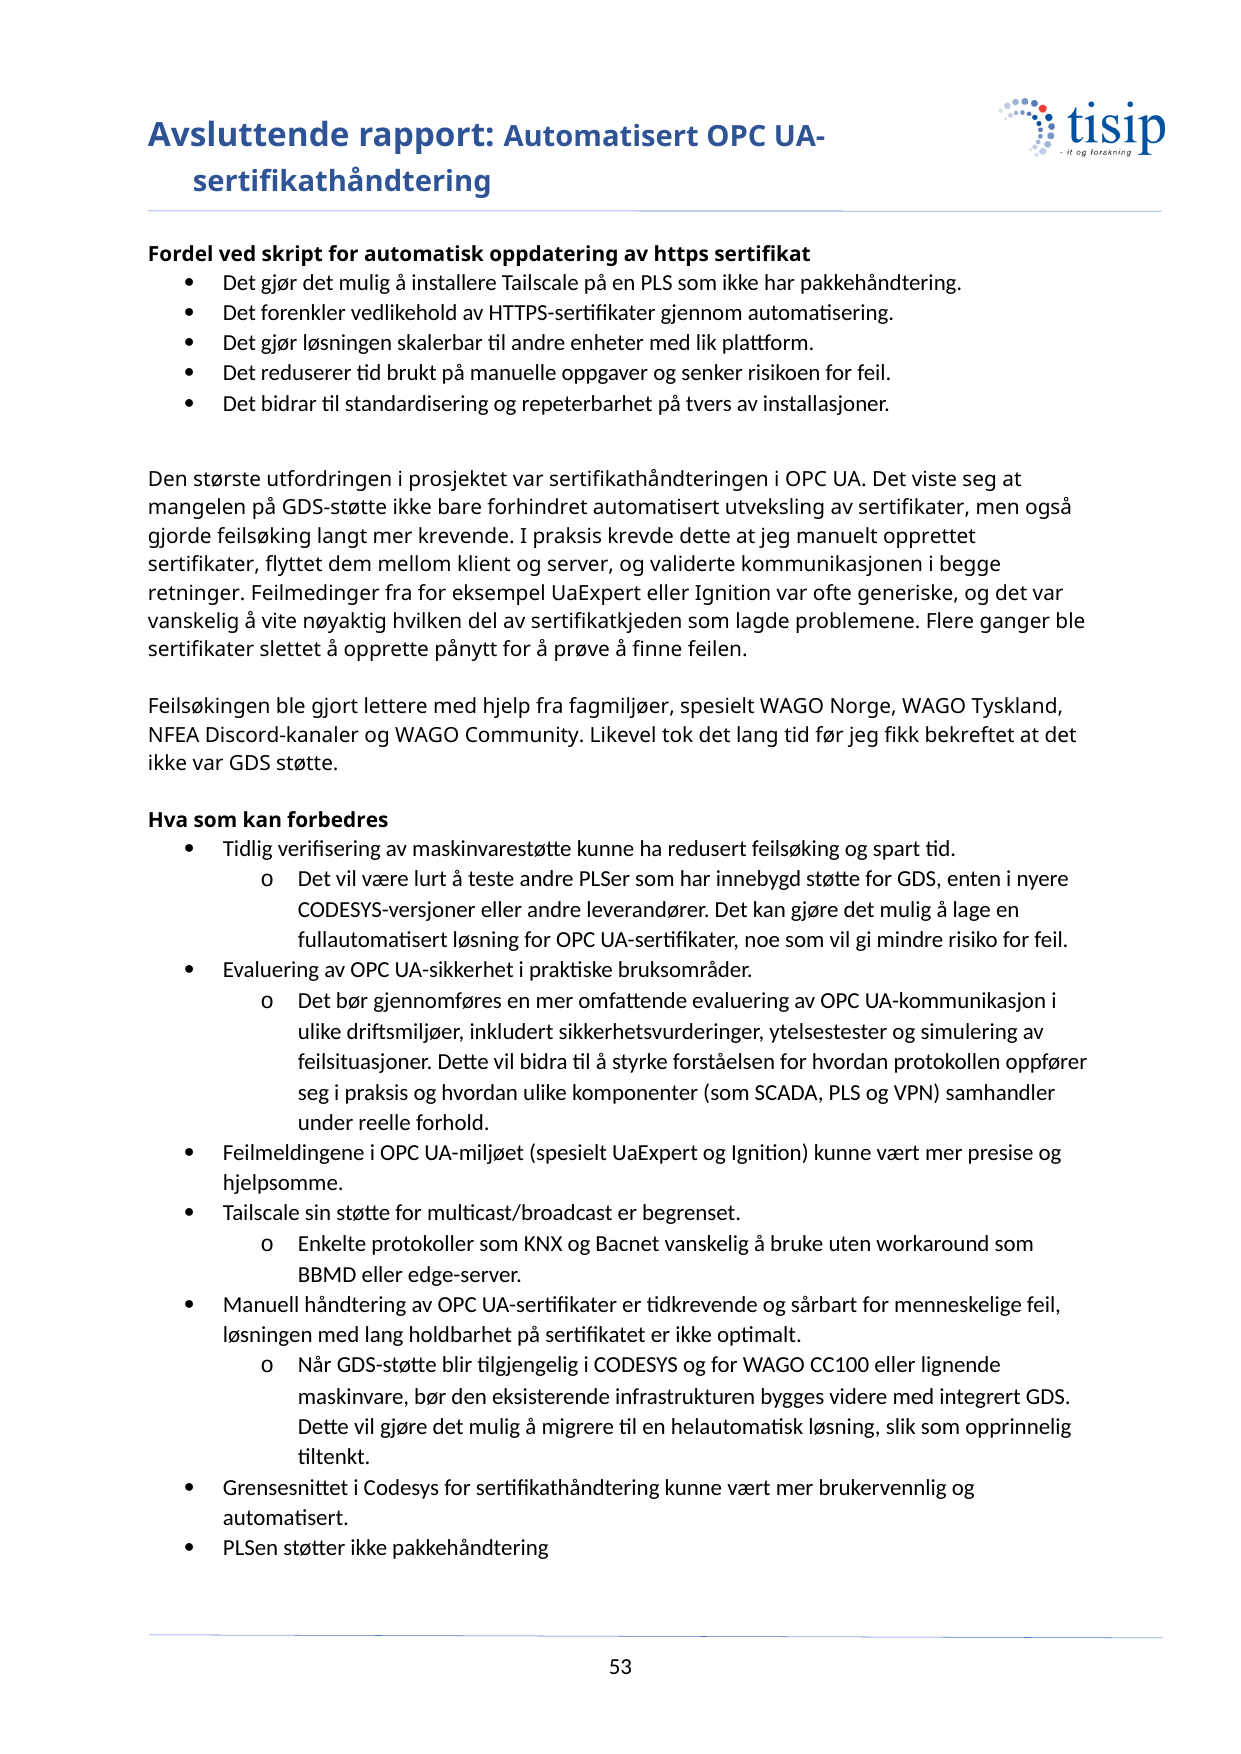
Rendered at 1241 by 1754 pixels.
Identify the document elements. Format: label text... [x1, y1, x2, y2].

list Det gjør løsningen skalerbar til andre enheter med lik plattform. [185, 328, 1093, 356]
list Det gjør det mulig å installere Tailscale på en PLS som ikke har pakkehåndtering. [185, 268, 1093, 296]
picture [991, 92, 1169, 160]
text Feilsøkingen ble gjort lettere med hjelp fra fagmiljøer, spesielt WAGO Norge, WAGO Tyskland, NFEA Discord-kanaler og WAGO Community. Likevel tok det lang tid før jeg fikk bekreftet at det ikke var GDS støtte. [148, 691, 1093, 777]
list Tailscale sin støtte for multicast/broadcast er begrenset. [185, 1198, 1093, 1226]
list Evaluering av OPC UA-sikkerhet i praktiske bruksområder. [185, 956, 1093, 984]
list Tidlig verifisering av maskinvarestøtte kunne ha redusert feilsøking og spart tid. [185, 834, 1093, 862]
text Fordel ved skript for automatisk oppdatering av https sertifikat [148, 239, 1093, 268]
list Det vil være lurt å teste andre PLSer som har innebygd støtte for GDS, enten i nyere CODESYS-versjoner eller andre leverandører. Det kan gjøre det mulig å lage en fullautomatisert løsning for OPC UA-sertifikater, noe som vil gi mindre risiko for feil. [260, 864, 1093, 953]
list Det reduserer tid brukt på manuelle oppgaver og senker risikoen for feil. [185, 358, 1093, 386]
list Når GDS-støtte blir tilgjengelig i CODESYS og for WAGO CC100 eller lignende maskinvare, bør den eksisterende infrastrukturen bygges videre med integrert GDS. Dette vil gjøre det mulig å migrere til en helautomatisk løsning, slik som opprinnelig tiltenkt. [260, 1351, 1093, 1470]
list Manuell håndtering av OPC UA-sertifikater er tidkrevende og sårbart for menneskelige feil, løsningen med lang holdbarhet på sertifikatet er ikke optimalt. [185, 1290, 1093, 1348]
text Den største utfordringen i prosjektet var sertifikathåndteringen i OPC UA. Det viste seg at mangelen på GDS-støtte ikke bare forhindret automatisert utveksling av sertifikater, men også gjorde feilsøking langt mer krevende. I praksis krevde dette at jeg manuelt opprettet sertifikater, flyttet dem mellom klient og server, og validerte kommunikasjonen i begge retninger. Feilmedinger fra for eksempel UaExpert eller Ignition var ofte generiske, og det var vanskelig å vite nøyaktig hvilken del av sertifikatkjeden som lagde problemene. Flere ganger ble sertifikater slettet å opprette pånytt for å prøve å finne feilen. [148, 464, 1093, 663]
list Det bidrar til standardisering og repeterbarhet på tvers av installasjoner. [185, 389, 1093, 417]
list PLSen støtter ikke pakkehåndtering [185, 1533, 1093, 1561]
list Feilmeldingene i OPC UA-miljøet (spesielt UaExpert og Ignition) kunne vært mer presise og hjelpsomme. [185, 1138, 1093, 1196]
text Hva som kan forbedres [148, 805, 1093, 834]
list Det bør gjennomføres en mer omfattende evaluering av OPC UA-kommunikasjon i ulike driftsmiljøer, inkludert sikkerhetsvurderinger, ytelsestester og simulering av feilsituasjoner. Dette vil bidra til å styrke forståelsen for hvordan protokollen oppfører seg i praksis og hvordan ulike komponenter (som SCADA, PLS og VPN) samhandler under reelle forhold. [260, 986, 1093, 1136]
list Enkelte protokoller som KNX og Bacnet vanskelig å bruke uten workaround som BBMD eller edge-server. [260, 1229, 1093, 1288]
list Det forenkler vedlikehold av HTTPS-sertifikater gjennom automatisering. [185, 298, 1093, 326]
list Grensesnittet i Codesys for sertifikathåndtering kunne vært mer brukervennlig og automatisert. [185, 1473, 1093, 1531]
